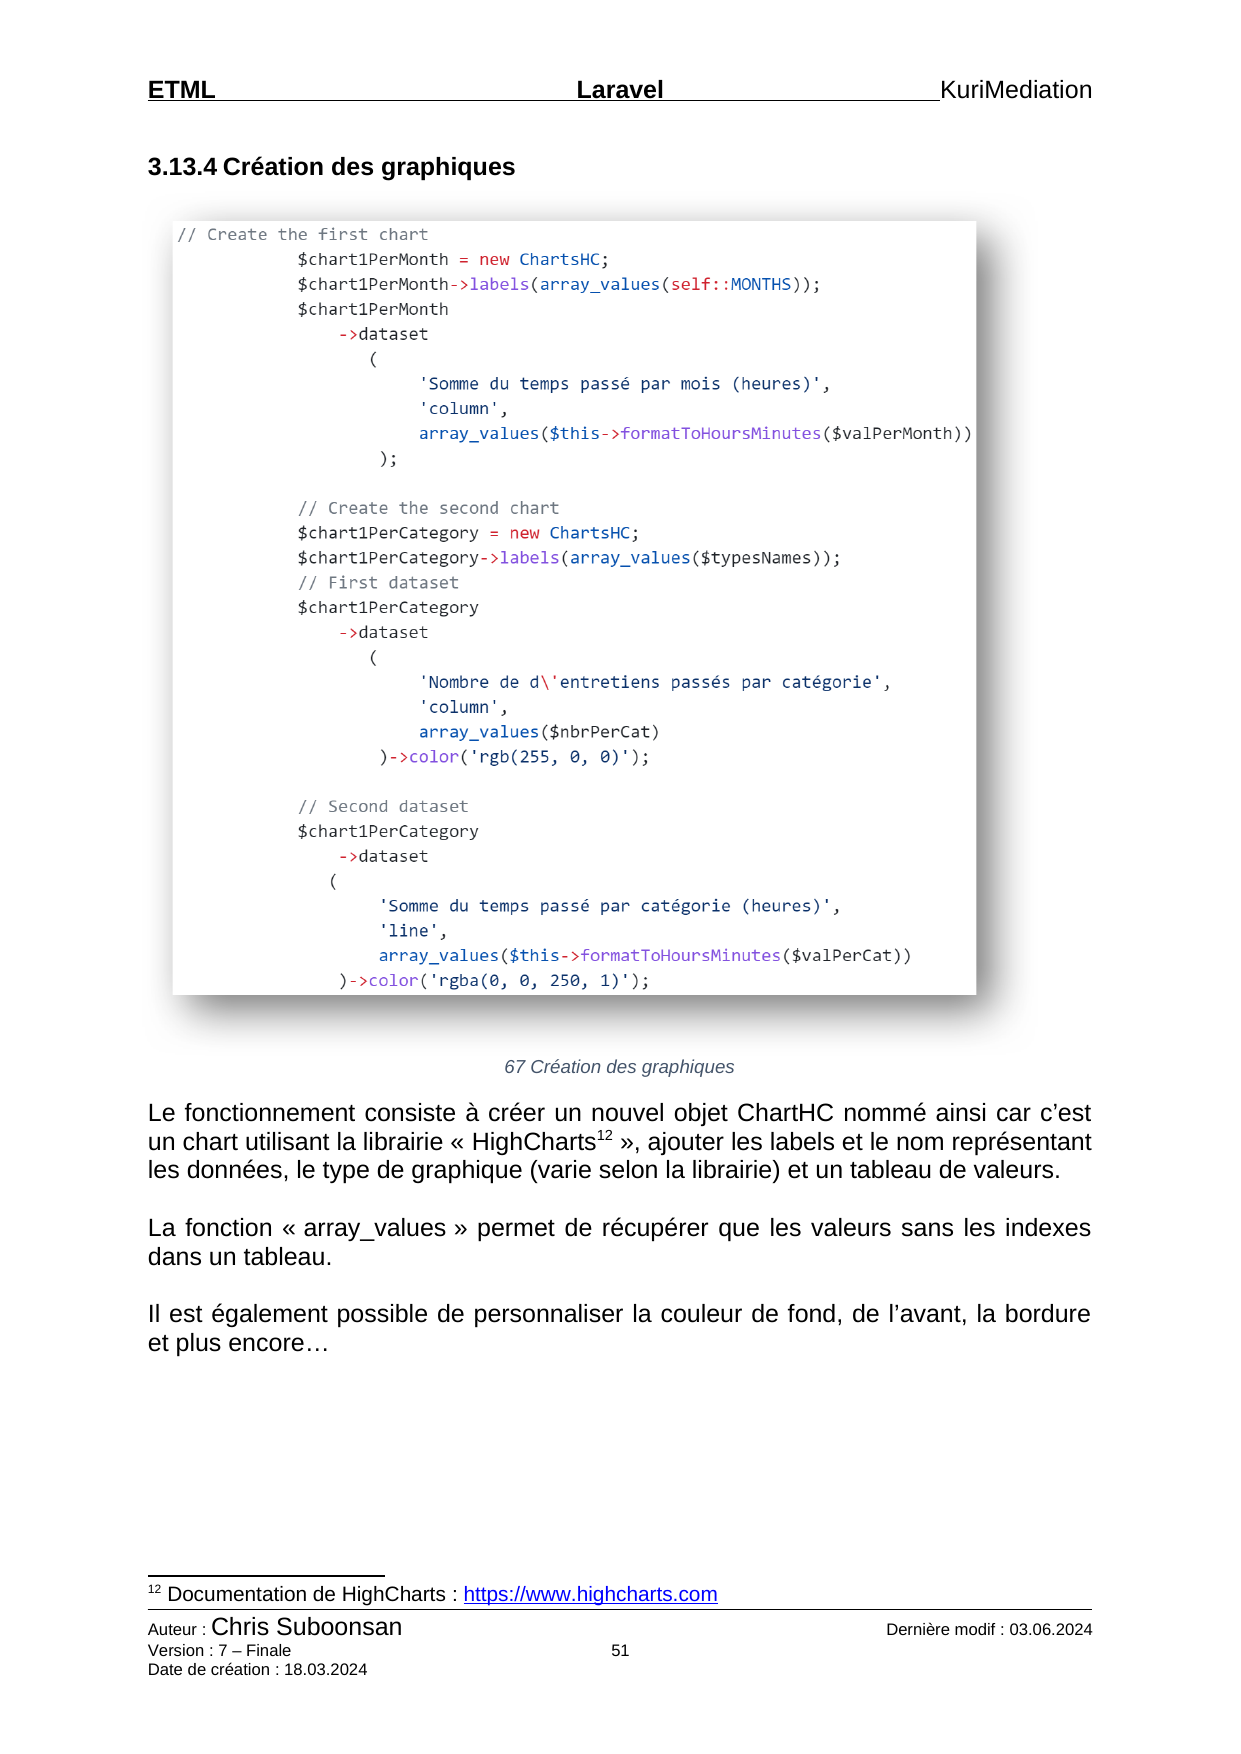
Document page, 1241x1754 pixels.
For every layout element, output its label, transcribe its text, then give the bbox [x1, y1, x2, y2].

subtitle Création des graphiques [148, 152, 1092, 180]
text 67 Création des graphiques [148, 1056, 1092, 1077]
text Le fonctionnement consiste à créer un nouvel objet ChartHC nommé ainsi car c’est un chart utilisant la librairie « HighCharts », ajouter les labels et le nom représentant les données, le type de graphique (varie selon la librairie) et un tableau de valeurs. [148, 1098, 1092, 1184]
text La fonction « array_values » permet de récupérer que les valeurs sans les indexes dans un tableau. [148, 1213, 1092, 1271]
picture [172, 221, 977, 995]
text Il est également possible de personnaliser la couleur de fond, de l’avant, la bordure et plus encore… [148, 1299, 1092, 1357]
